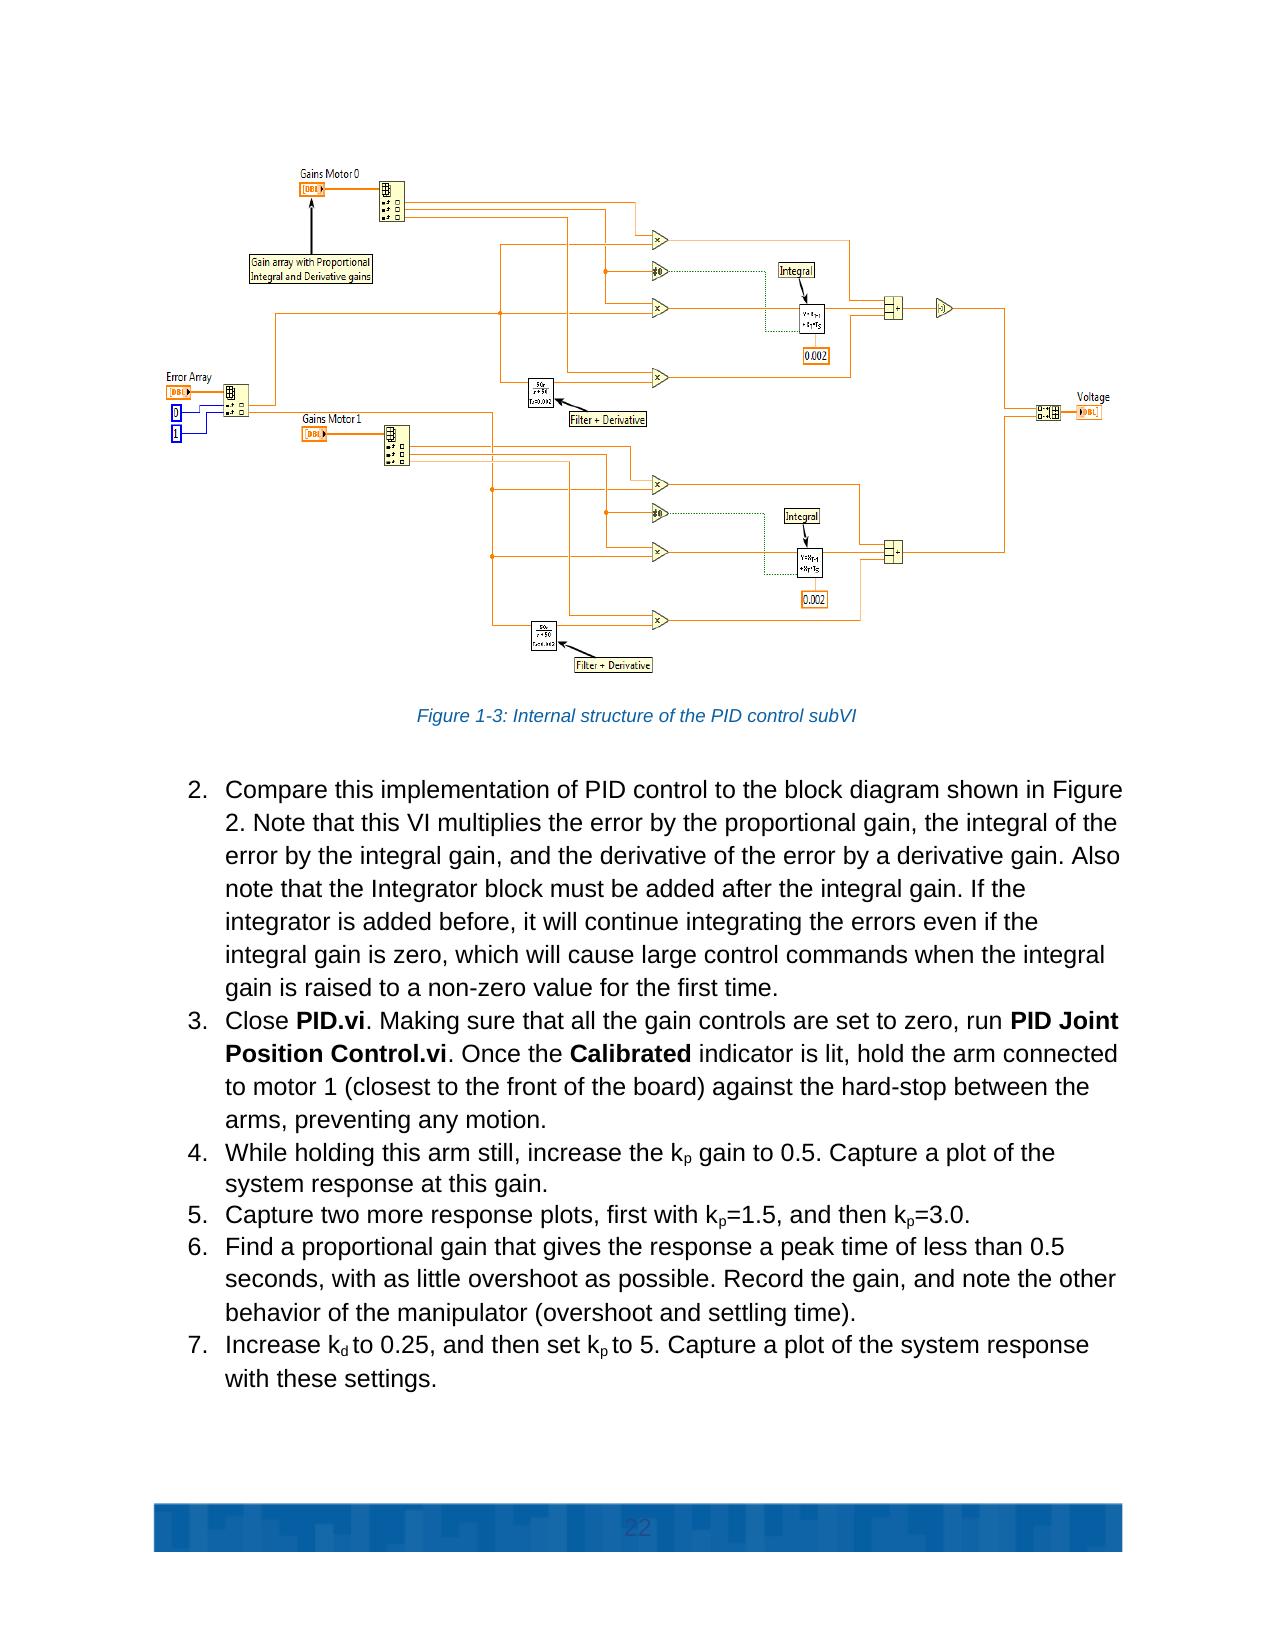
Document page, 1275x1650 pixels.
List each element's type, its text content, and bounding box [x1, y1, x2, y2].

text Figure 1-3: Internal structure of the PID control subVI [150, 705, 1125, 726]
picture [153, 1503, 1123, 1552]
picture [150, 150, 1125, 701]
list While holding this arm still, increase the kp gain to 0.5. Capture a plot of the system response at this gain. [187, 1138, 1125, 1198]
list Capture two more response plots, first with kp=1.5, and then kp=3.0. [187, 1200, 1125, 1229]
list Find a proportional gain that gives the response a peak time of less than 0.5 seconds, with as little overshoot as possible. Record the gain, and note the other behavior of the manipulator (overshoot and settling time). [187, 1231, 1125, 1326]
list Increase kd to 0.25, and then set kp to 5. Capture a plot of the system response with these settings. [187, 1331, 1125, 1392]
list Close PID.vi. Making sure that all the gain controls are set to zero, run PID Joint Position Control.vi. Once the Calibrated indicator is lit, hold the arm connected to motor 1 (closest to the front of the board) against the hard-stop between the arms, preventing any motion. [187, 1006, 1125, 1134]
list Compare this implementation of PID control to the block diagram shown in Figure 2. Note that this VI multiplies the error by the proportional gain, the integral of the error by the integral gain, and the derivative of the error by a derivative gain. Also note that the Integrator block must be added after the integral gain. If the integrator is added before, it will continue integrating the errors even if the integral gain is zero, which will cause large control commands when the integral gain is raised to a non-zero value for the first time. [187, 775, 1125, 1002]
